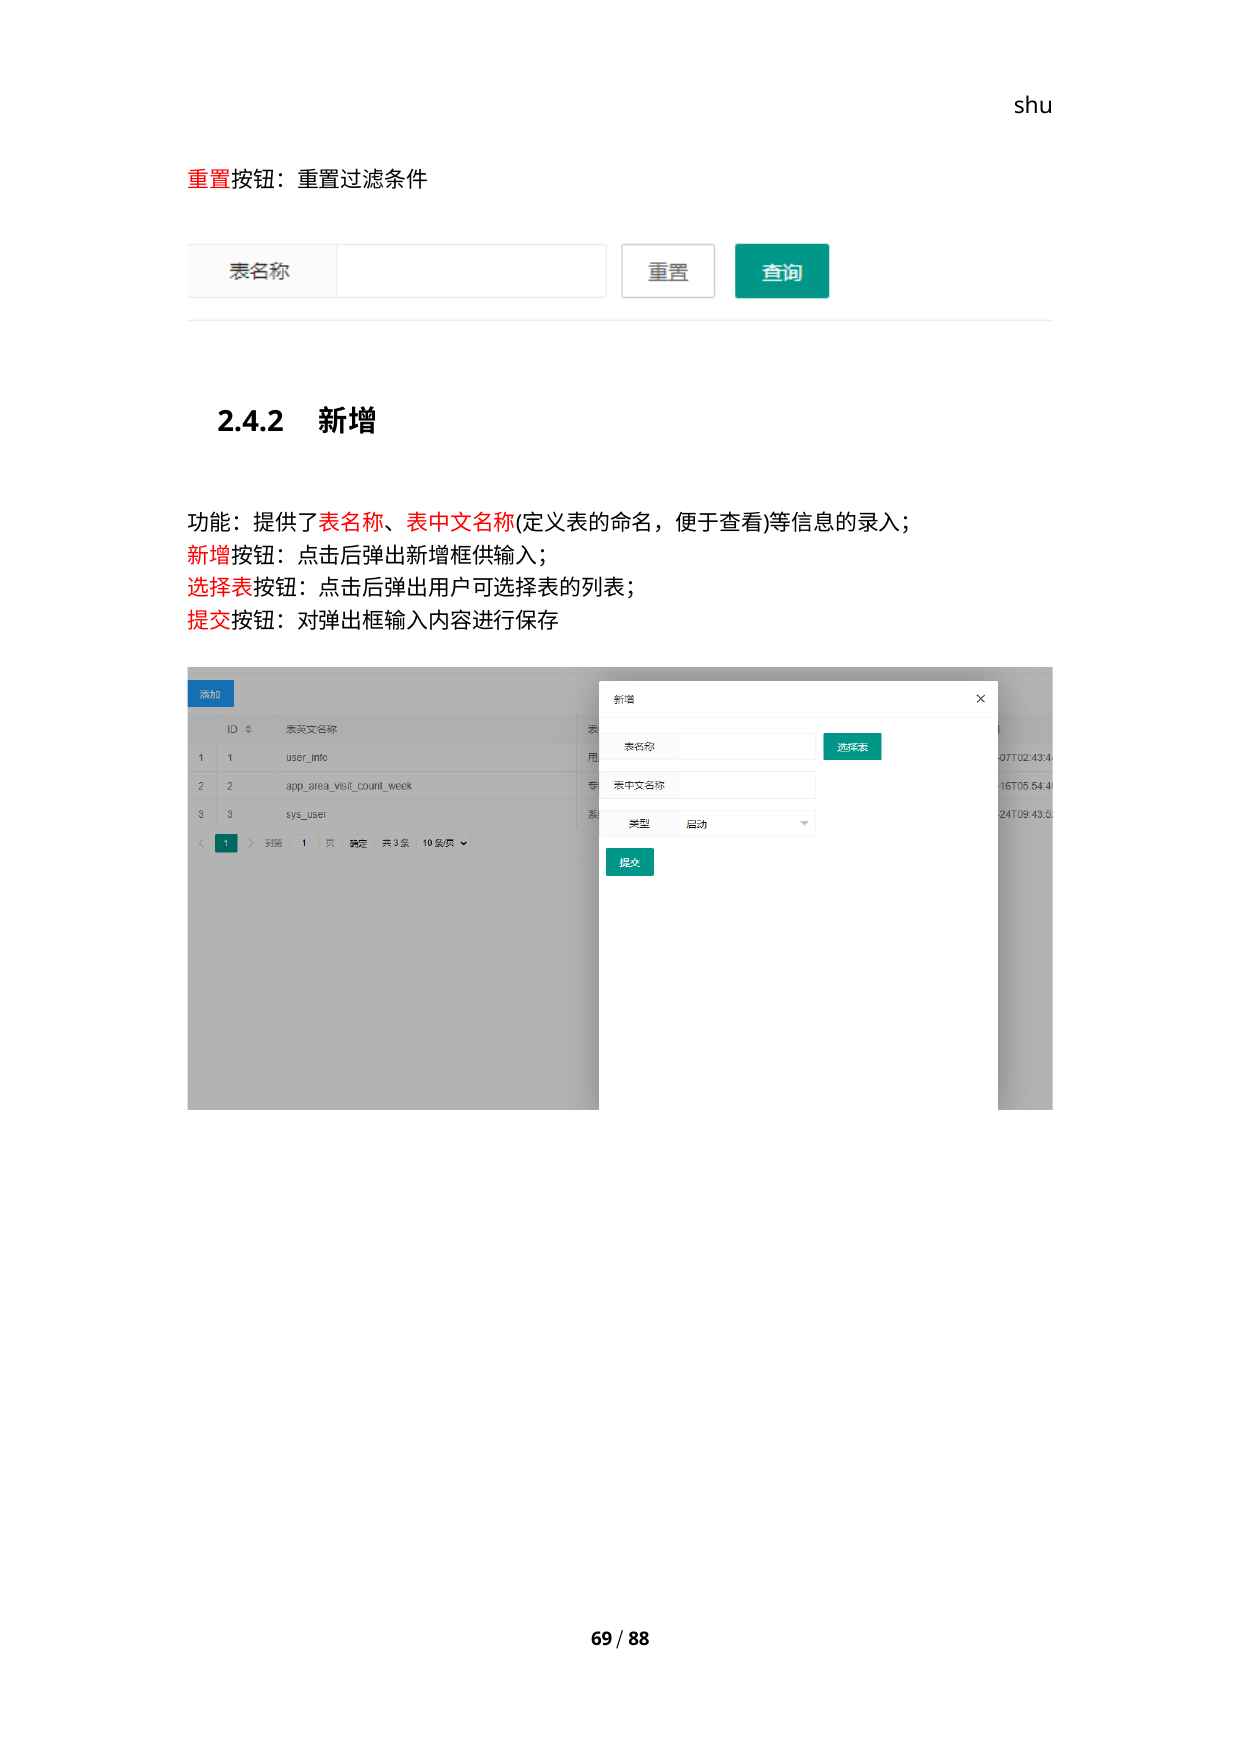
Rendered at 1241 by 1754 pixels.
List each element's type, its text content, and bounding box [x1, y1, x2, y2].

text 重置按钮：重置过滤条件 [187, 162, 1053, 194]
picture [187, 667, 1053, 1110]
subtitle 新增 [217, 386, 1053, 451]
text 功能：提供了表名称、表中文名称(定义表的命名，便于查看)等信息的录入； [187, 505, 1053, 537]
picture [187, 194, 1053, 327]
text 选择表按钮：点击后弹出用户可选择表的列表； [187, 570, 1053, 602]
text 提交按钮：对弹出框输入内容进行保存 [187, 602, 1053, 635]
text 新增按钮：点击后弹出新增框供输入； [187, 537, 1053, 570]
